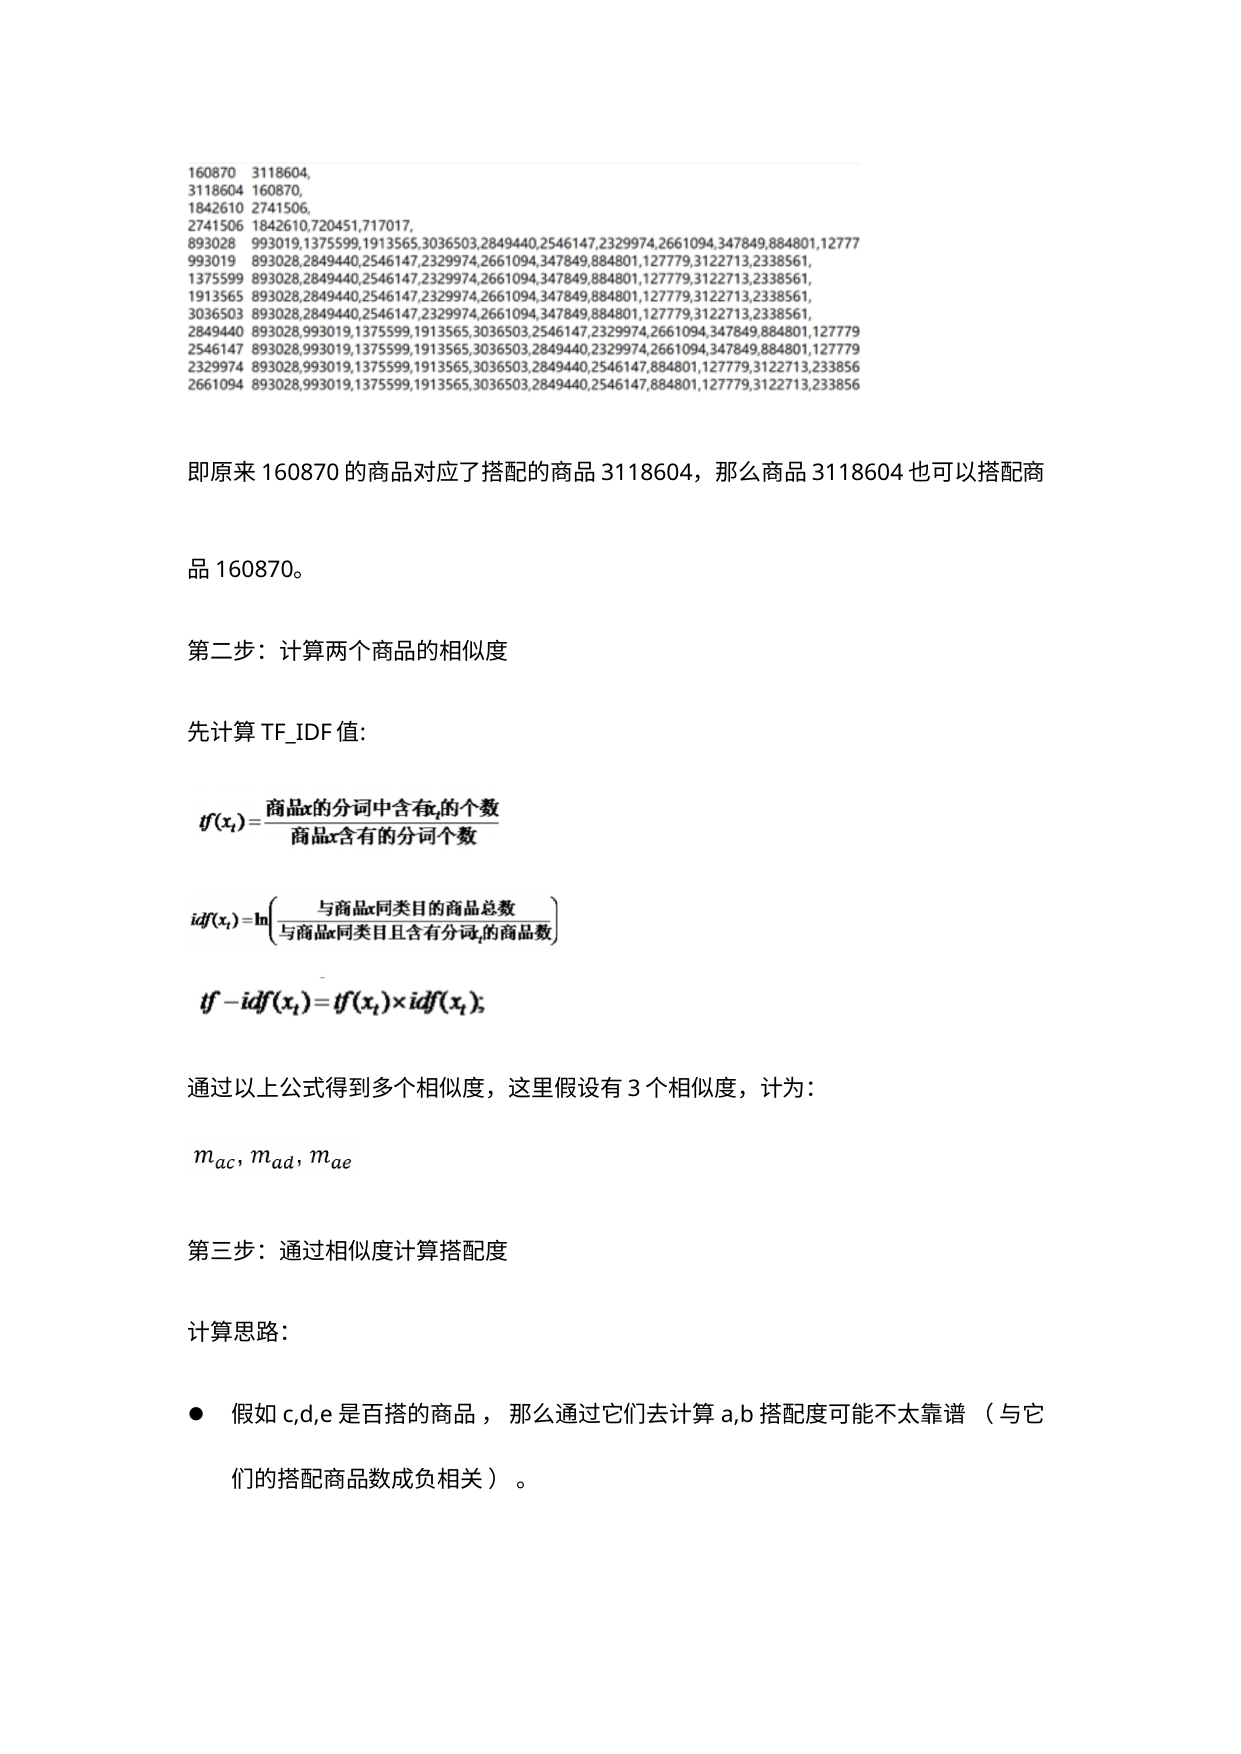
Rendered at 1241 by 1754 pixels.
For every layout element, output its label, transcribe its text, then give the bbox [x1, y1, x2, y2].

picture [187, 893, 558, 952]
text 第二步：计算两个商品的相似度 [187, 617, 1053, 682]
picture [187, 780, 499, 852]
text 即原来160870的商品对应了搭配的商品3118604，那么商品3118604也可以搭配商品160870。 [187, 438, 1053, 600]
text 先计算TF_IDF值: [187, 698, 1053, 763]
text 通过以上公式得到多个相似度，这里假设有3个相似度，计为： [187, 1054, 1053, 1119]
picture [187, 973, 512, 1026]
picture [187, 1136, 354, 1175]
picture [187, 162, 861, 393]
text 计算思路： [187, 1298, 1053, 1363]
text 第三步：通过相似度计算搭配度 [187, 1217, 1053, 1282]
list 假如 c,d,e 是百搭的商品 ， 那么通过它们去计算 a,b 搭配度可能不太靠谱 （ 与它们的搭配商品数成负相关 ） 。 [187, 1380, 1053, 1510]
